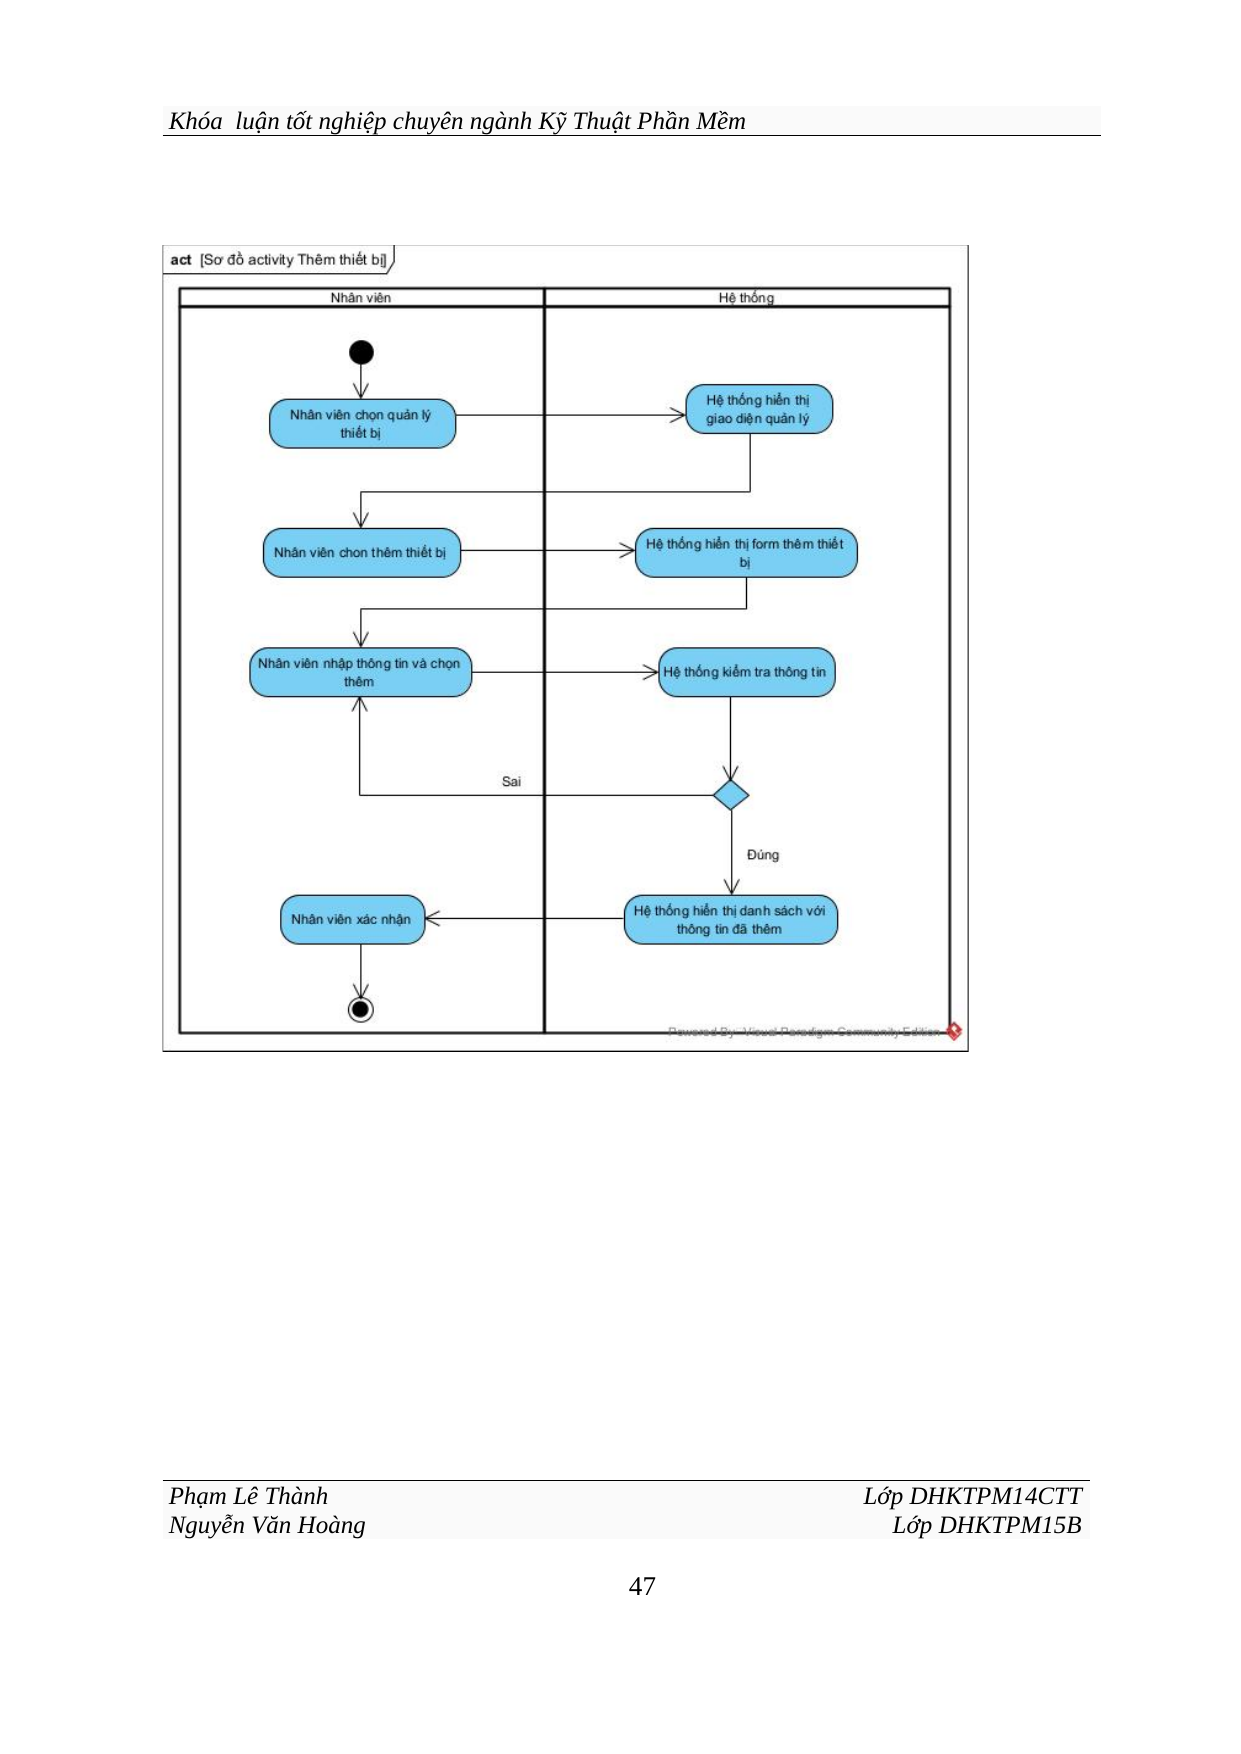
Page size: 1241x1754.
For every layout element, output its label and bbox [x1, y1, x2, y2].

picture [162, 245, 969, 1052]
